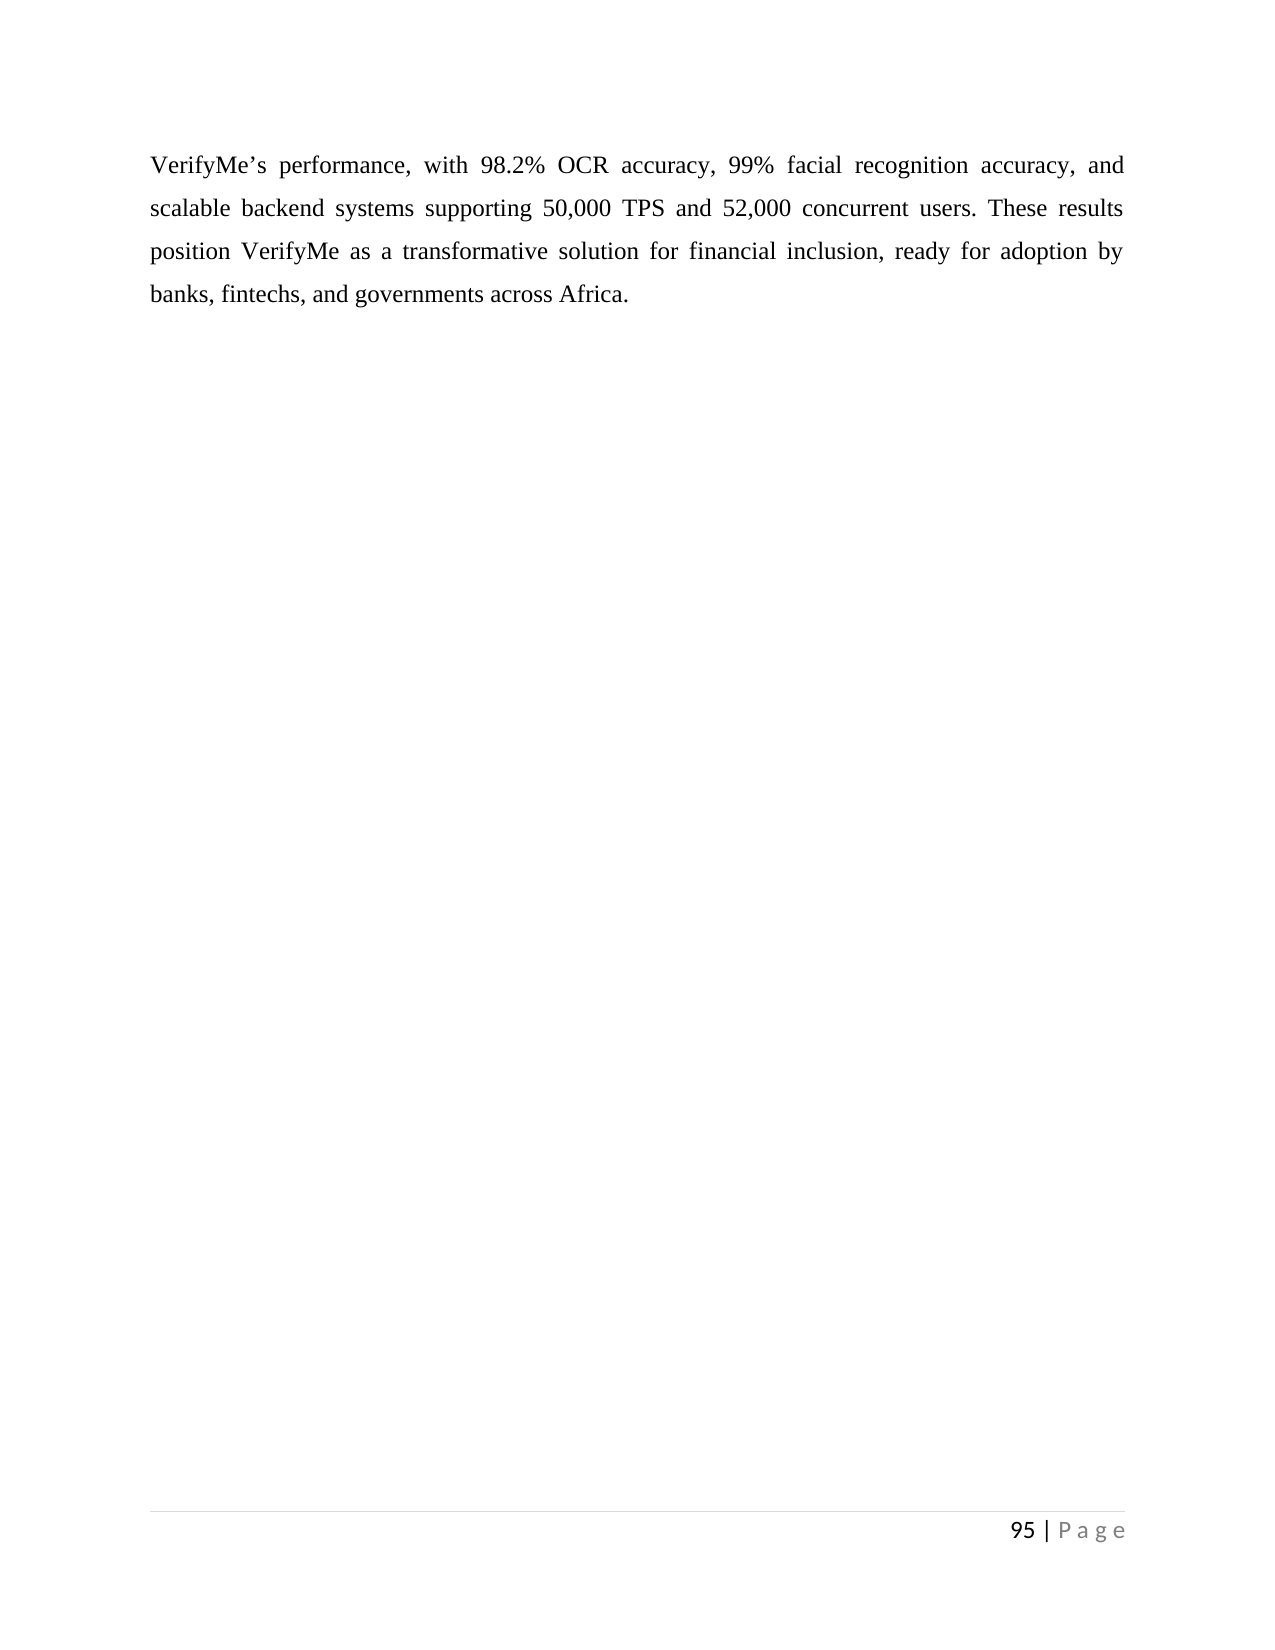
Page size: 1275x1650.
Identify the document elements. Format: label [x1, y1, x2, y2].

text [150, 150, 1125, 308]
